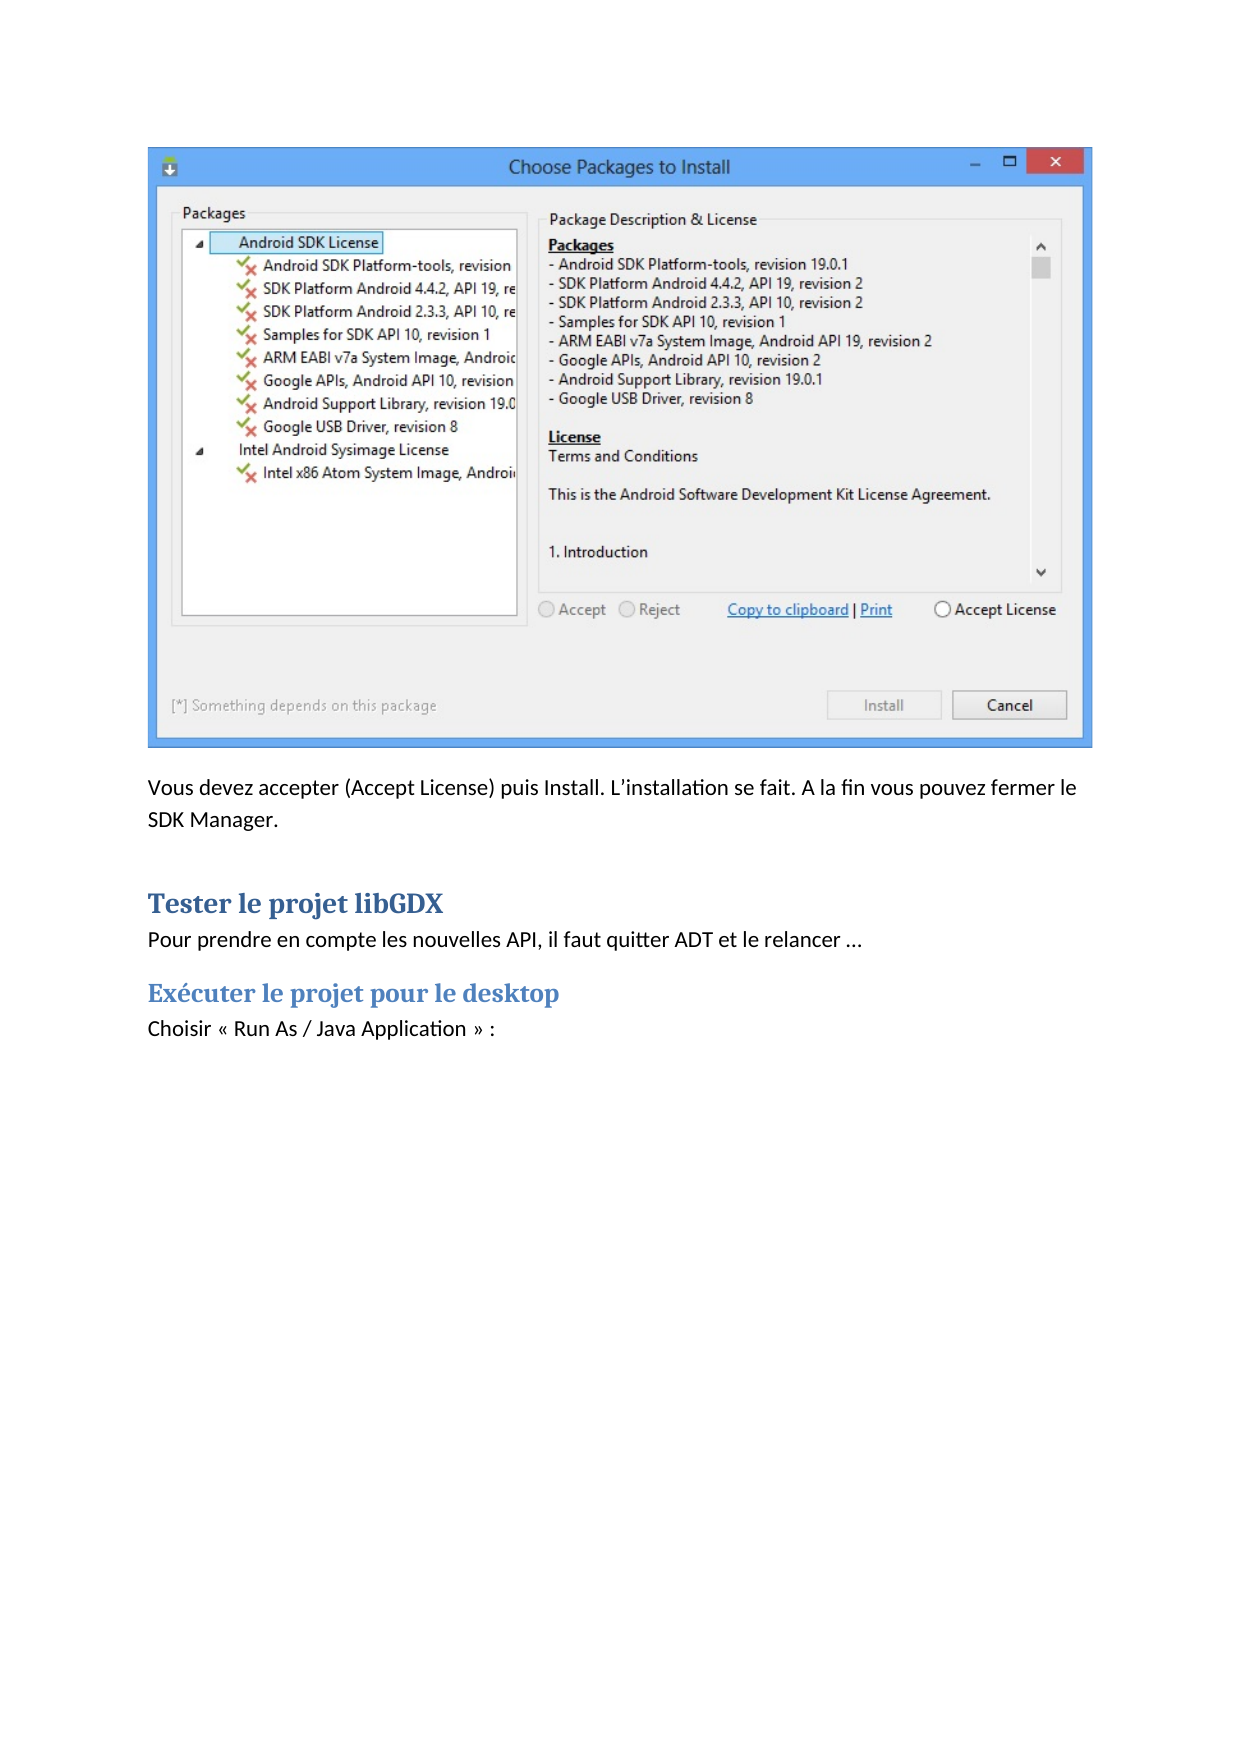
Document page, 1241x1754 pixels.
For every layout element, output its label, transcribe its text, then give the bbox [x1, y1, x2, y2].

picture [147, 147, 1093, 748]
text Vous devez accepter (Accept License) puis Install. L’installation se fait. A la fin vous pouvez fermer le SDK Manager. [148, 773, 1093, 833]
subtitle Tester le projet libGDX [148, 887, 1093, 921]
text Pour prendre en compte les nouvelles API, il faut quitter ADT et le relancer … [148, 926, 1093, 953]
subtitle Exécuter le projet pour le desktop [148, 978, 1093, 1010]
text Choisir « Run As / Java Application » : [148, 1014, 1093, 1042]
